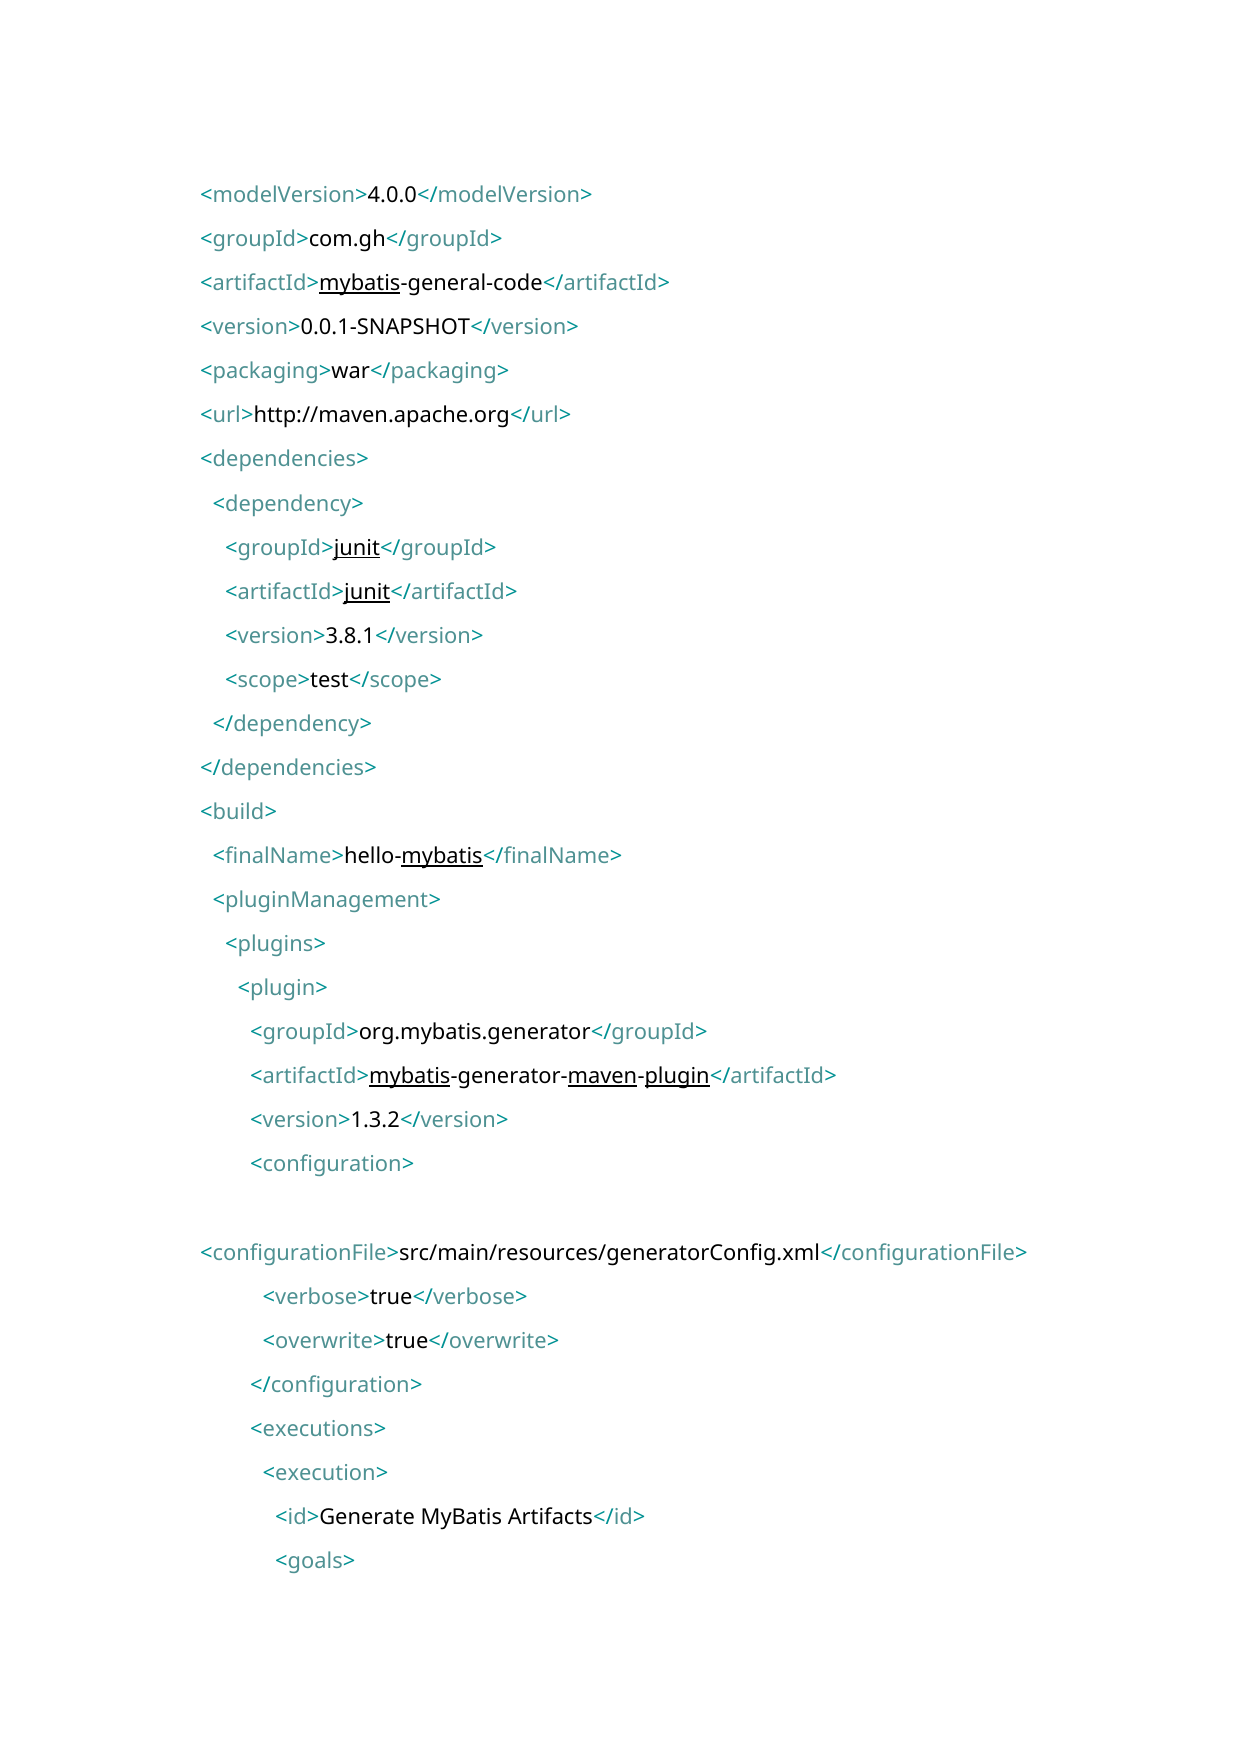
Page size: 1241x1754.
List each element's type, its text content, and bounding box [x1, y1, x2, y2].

text <configurationFile>src/main/resources/generatorConfig.xml</configurationFile> [187, 1185, 1053, 1273]
text <id>Generate MyBatis Artifacts</id> [187, 1494, 1053, 1538]
text <overwrite>true</overwrite> [187, 1318, 1053, 1362]
text </configuration> [187, 1362, 1053, 1406]
text <modelVersion>4.0.0</modelVersion> [187, 172, 1053, 216]
text <plugin> [187, 965, 1053, 1009]
text <packaging>war</packaging> [187, 348, 1053, 392]
text </dependencies> [187, 745, 1053, 789]
text <artifactId>mybatis-general-code</artifactId> [187, 260, 1053, 304]
text <goals> [187, 1538, 1053, 1582]
text <finalName>hello-mybatis</finalName> [187, 833, 1053, 877]
text <plugins> [187, 921, 1053, 965]
text <scope>test</scope> [187, 657, 1053, 701]
text <dependency> [187, 480, 1053, 524]
text <url>http://maven.apache.org</url> [187, 392, 1053, 436]
text <groupId>junit</groupId> [187, 524, 1053, 568]
text </dependency> [187, 701, 1053, 745]
text <verbose>true</verbose> [187, 1273, 1053, 1318]
text <version>0.0.1-SNAPSHOT</version> [187, 304, 1053, 348]
text <execution> [187, 1450, 1053, 1494]
text <artifactId>junit</artifactId> [187, 568, 1053, 613]
text <version>1.3.2</version> [187, 1097, 1053, 1141]
text <groupId>com.gh</groupId> [187, 216, 1053, 260]
text <artifactId>mybatis-generator-maven-plugin</artifactId> [187, 1053, 1053, 1097]
text <pluginManagement> [187, 877, 1053, 921]
text <dependencies> [187, 436, 1053, 480]
text <executions> [187, 1406, 1053, 1450]
text <groupId>org.mybatis.generator</groupId> [187, 1009, 1053, 1053]
text <build> [187, 789, 1053, 833]
text <configuration> [187, 1141, 1053, 1185]
text <version>3.8.1</version> [187, 613, 1053, 657]
